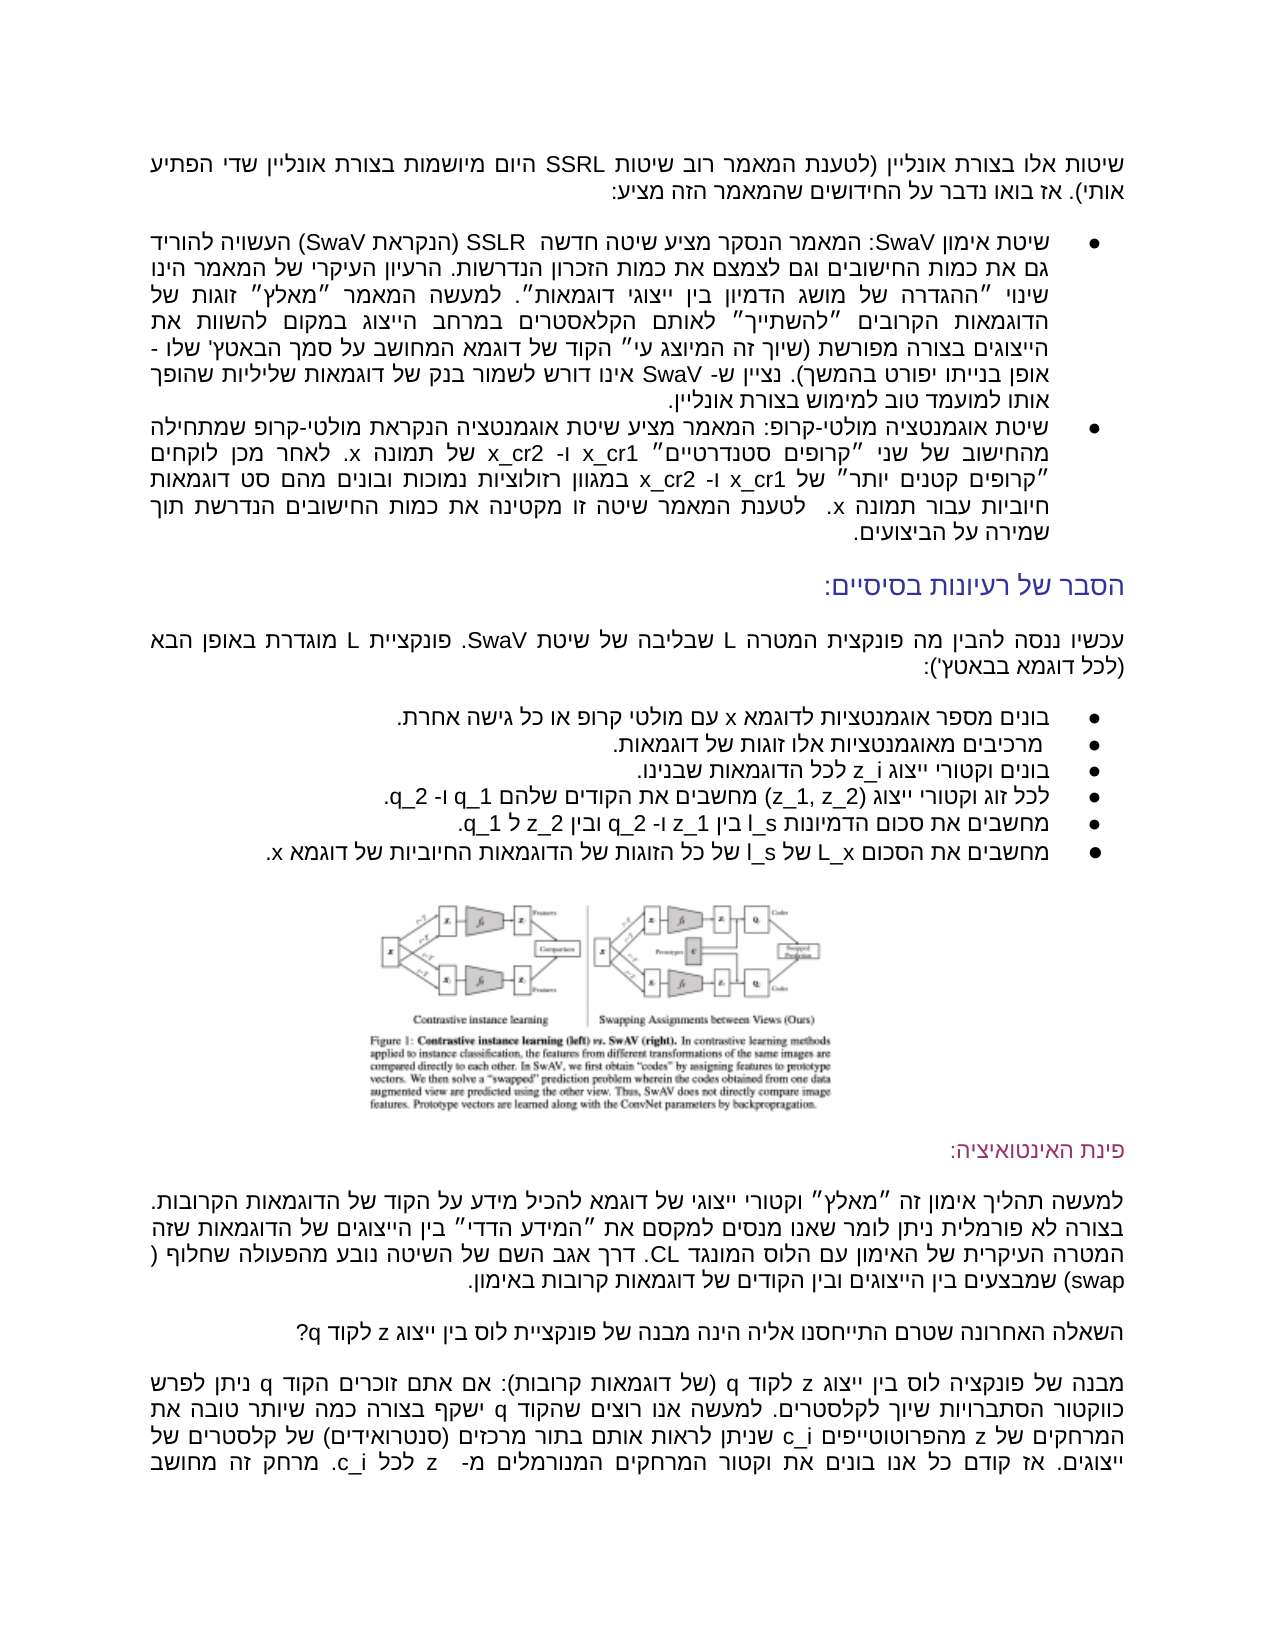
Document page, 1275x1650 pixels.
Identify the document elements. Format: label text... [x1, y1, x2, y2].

text למעשה תהליך אימון זה ״מאלץ״ וקטורי ייצוגי של דוגמא להכיל מידע על הקוד של הדוגמאות הקרובות. בצורה לא פורמלית ניתן לומר שאנו מנסים למקסם את ״המידע הדדי״ בין הייצוגים של הדוגמאות שזה המטרה העיקרית של האימון עם הלוס המונגד CL. דרך אגב השם של השיטה נובע מהפעולה שחלוף (swap) שמבצעים בין הייצוגים ובין הקודים של דוגמאות קרובות באימון. [150, 1188, 1125, 1293]
list מרכיבים מאוגמנטציות אלו זוגות של דוגמאות. [150, 731, 1087, 757]
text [150, 151, 1125, 204]
text הסבר של רעיונות בסיסיים: [150, 570, 1125, 602]
list מחשבים את הסכום L_x של l_s של כל הזוגות של הדוגמאות החיוביות של דוגמא x. [150, 836, 1087, 866]
text פינת האינטואיציה: [150, 1137, 1125, 1163]
text השאלה האחרונה שטרם התייחסנו אליה הינה מבנה של פונקציית לוס בין ייצוג z לקוד q? [150, 1318, 1125, 1345]
picture [365, 891, 835, 1112]
list שיטת אימון SwaV: המאמר הנסקר מציע שיטה חדשה SSLR (הנקראת SwaV) העשויה להוריד גם את כמות החישובים וגם לצמצם את כמות הזכרון הנדרשות. הרעיון העיקרי של המאמר הינו שינוי ״ההגדרה של מושג הדמיון בין ייצוגי דוגמאות״. למעשה המאמר ״מאלץ״ זוגות של הדוגמאות הקרובים ״להשתייך״ לאותם הקלאסטרים במרחב הייצוג במקום להשוות את הייצוגים בצורה מפורשת (שיוך זה המיוצג עי״ הקוד של דוגמא המחושב על סמך הבאטץ' שלו - אופן בנייתו יפורט בהמשך). נציין ש- SwaV אינו דורש לשמור בנק של דוגמאות שליליות שהופך אותו למועמד טוב למימוש בצורת אונליין. [150, 229, 1087, 413]
list שיטת אוגמנטציה מולטי-קרופ: המאמר מציע שיטת אוגמנטציה הנקראת מולטי-קרופ שמתחילה מהחישוב של שני ״קרופים סטנדרטיים״ x_cr1 ו- x_cr2 של תמונה x. לאחר מכן לוקחים ״קרופים קטנים יותר״ של x_cr1 ו- x_cr2 במגוון רזולוציות נמוכות ובונים מהם סט דוגמאות חיוביות עבור תמונה x. לטענת המאמר שיטה זו מקטינה את כמות החישובים הנדרשת תוך שמירה על הביצועים. [150, 413, 1087, 545]
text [150, 1370, 1125, 1475]
list בונים וקטורי ייצוג z_i לכל הדוגמאות שבנינו. [150, 757, 1087, 783]
list לכל זוג וקטורי ייצוג (z_1, z_2) מחשבים את הקודים שלהם q_1 ו- q_2. [150, 783, 1087, 810]
list בונים מספר אוגמנטציות לדוגמא x עם מולטי קרופ או כל גישה אחרת. [150, 704, 1087, 731]
text עכשיו ננסה להבין מה פונקצית המטרה L שבליבה של שיטת SwaV. פונקציית L מוגדרת באופן הבא (לכל דוגמא בבאטץ'): [150, 627, 1125, 679]
list מחשבים את סכום הדמיונות l_s בין z_1 ו- q_2 ובין z_2 ל q_1. [150, 810, 1087, 836]
